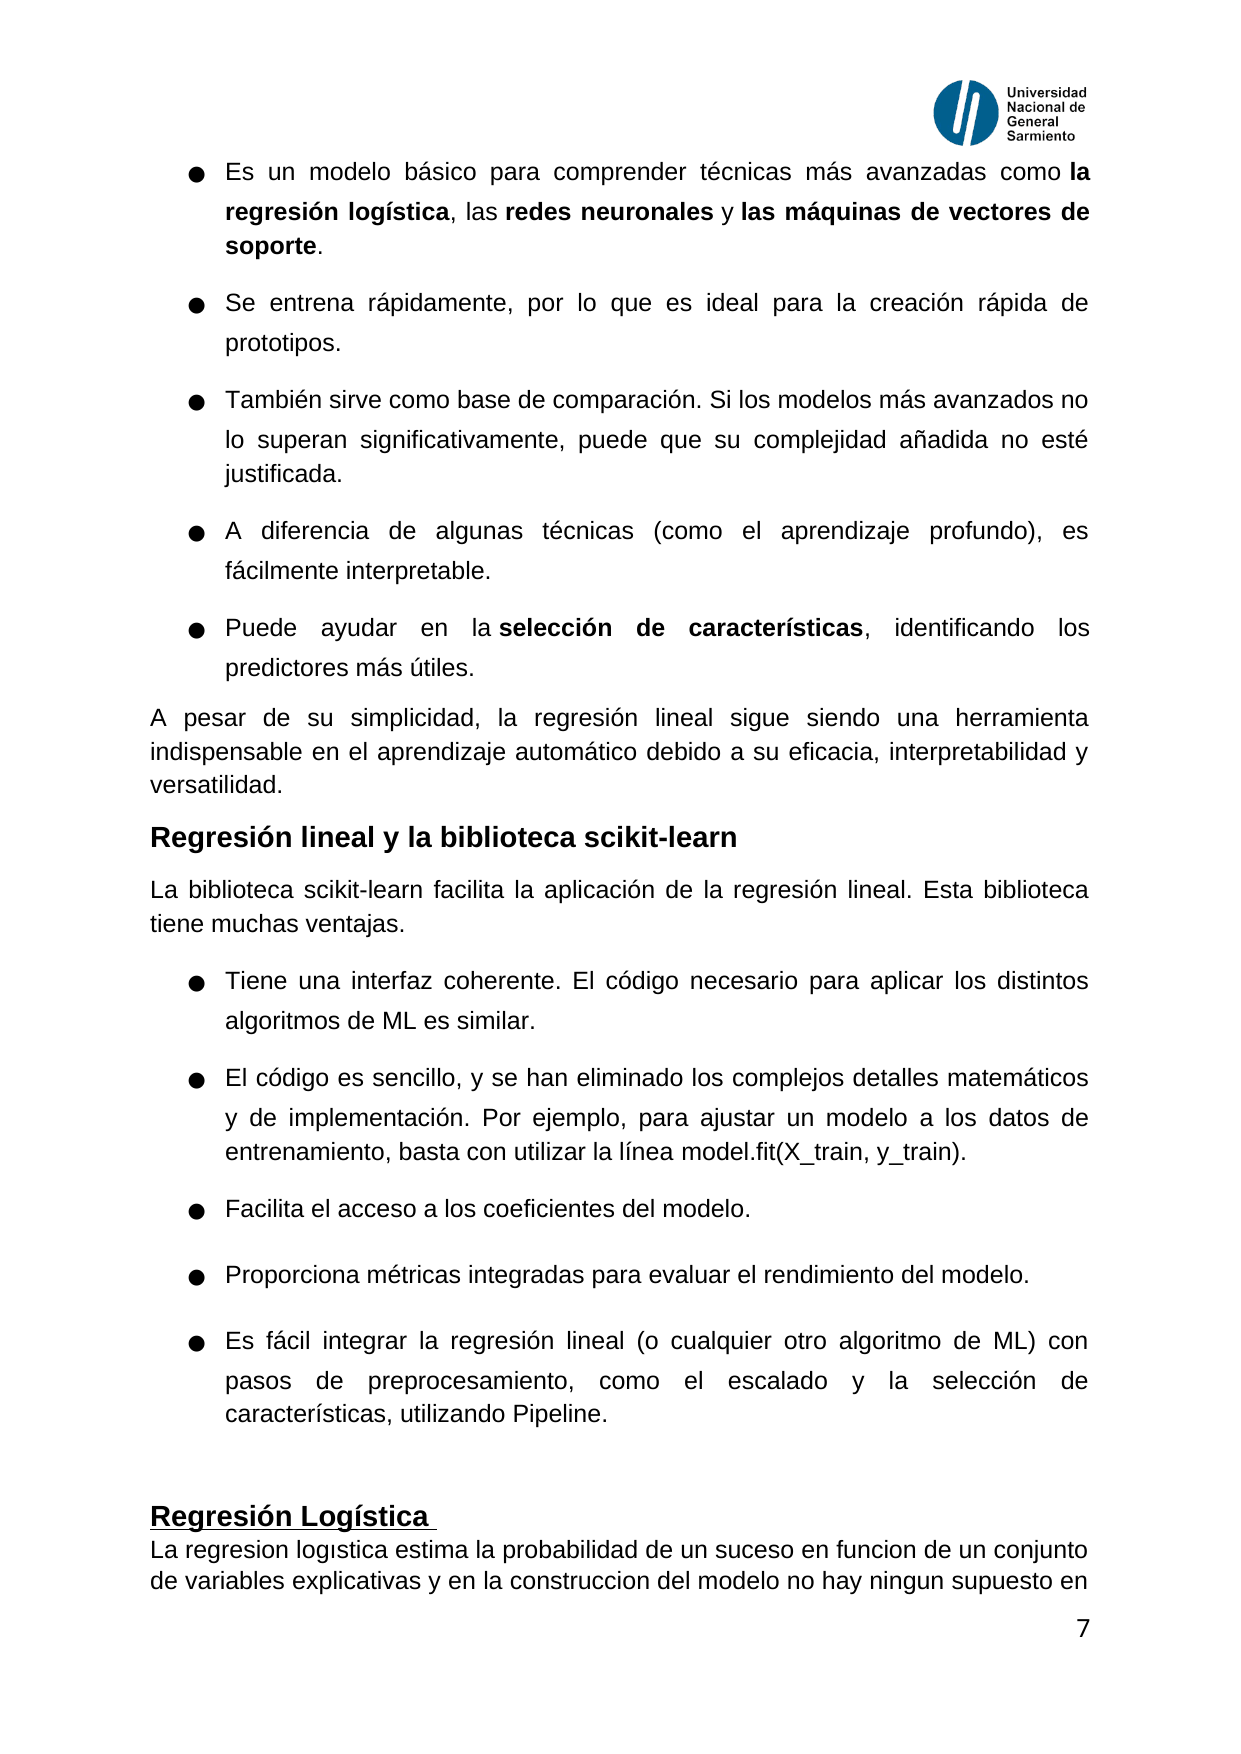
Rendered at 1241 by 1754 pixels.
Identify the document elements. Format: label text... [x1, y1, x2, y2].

picture [931, 75, 1091, 149]
list Se entrena rápidamente, por lo que es ideal para la creación rápida de prototipos. [187, 281, 1090, 357]
list Proporciona métricas integradas para evaluar el rendimiento del modelo. [187, 1253, 1090, 1295]
list Facilita el acceso a los coeficientes del modelo. [187, 1187, 1090, 1229]
list Es fácil integrar la regresión lineal (o cualquier otro algoritmo de ML) con pasos de preprocesamiento, como el escalado y la selección de características, utilizando Pipeline. [187, 1319, 1090, 1428]
list Tiene una interfaz coherente. El código necesario para aplicar los distintos algoritmos de ML es similar. [187, 959, 1090, 1035]
list Puede ayudar en la selección de características, identificando los predictores más útiles. [187, 606, 1090, 682]
list El código es sencillo, y se han eliminado los complejos detalles matemáticos y de implementación. Por ejemplo, para ajustar un modelo a los datos de entrenamiento, basta con utilizar la línea model.fit(X_train, y_train). [187, 1056, 1090, 1165]
list También sirve como base de comparación. Si los modelos más avanzados no lo superan significativamente, puede que su complejidad añadida no esté justificada. [187, 378, 1090, 487]
list A diferencia de algunas técnicas (como el aprendizaje profundo), es fácilmente interpretable. [187, 508, 1090, 584]
text A pesar de su simplicidad, la regresión lineal sigue siendo una herramienta indispensable en el aprendizaje automático debido a su eficacia, interpretabilidad y versatilidad. [150, 703, 1090, 798]
text Regresión Logística [150, 1499, 1090, 1533]
text Regresión lineal y la biblioteca scikit-learn [150, 820, 1090, 853]
text La biblioteca scikit-learn facilita la aplicación de la regresión lineal. Esta biblioteca tiene muchas ventajas. [150, 875, 1090, 937]
list Es un modelo básico para comprender técnicas más avanzadas como la regresión logística, las redes neuronales y las máquinas de vectores de soporte. [187, 150, 1090, 259]
